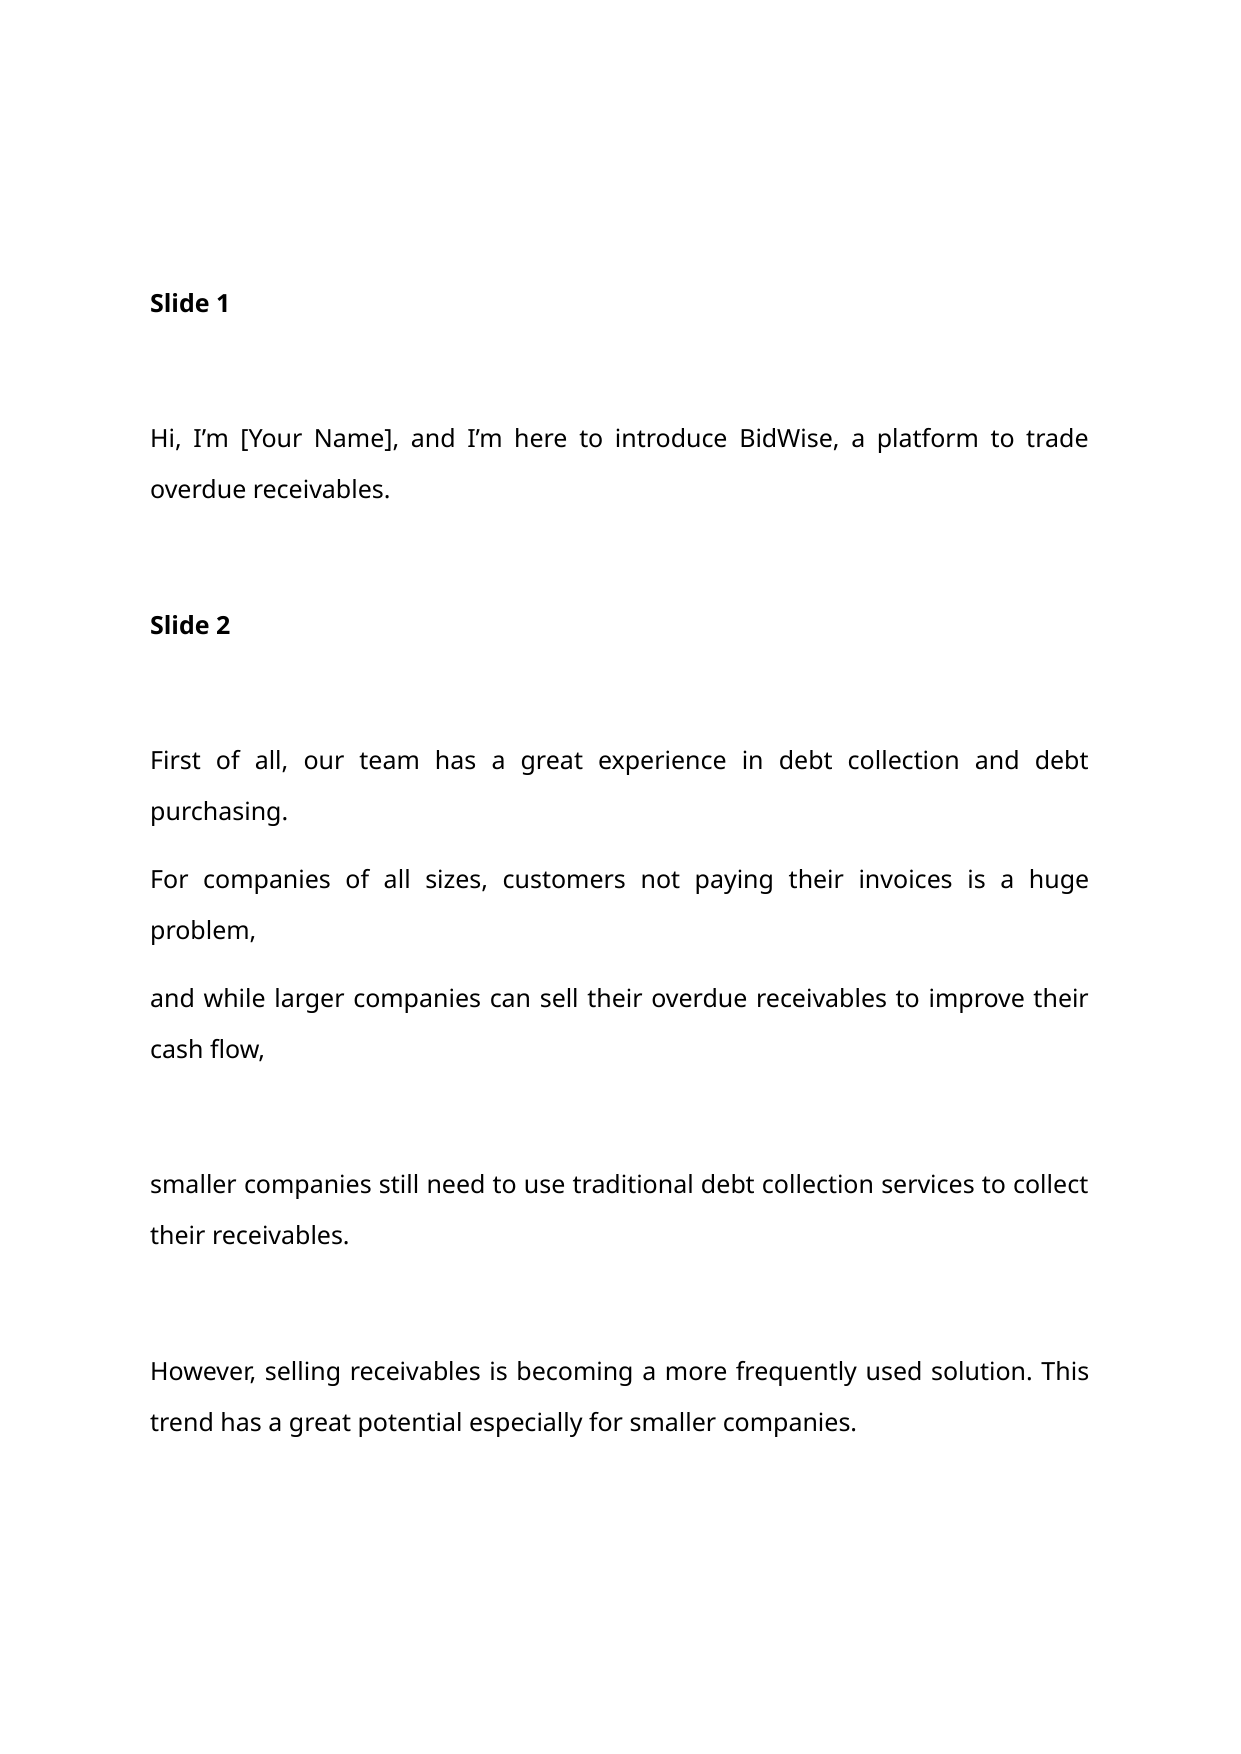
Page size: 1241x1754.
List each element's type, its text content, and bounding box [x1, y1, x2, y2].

subtitle Slide 1 [150, 285, 1090, 319]
text However, selling receivables is becoming a more frequently used solution. This trend has a great potential especially for smaller companies. [150, 1353, 1090, 1438]
text and while larger companies can sell their overdue receivables to improve their cash flow, [150, 980, 1090, 1065]
text For companies of all sizes, customers not paying their invoices is a huge problem, [150, 861, 1090, 947]
text Hi, I’m [Your Name], and I’m here to introduce BidWise, a platform to trade overdue receivables. [150, 421, 1090, 506]
text smaller companies still need to use traditional debt collection services to collect their receivables. [150, 1167, 1090, 1252]
subtitle Slide 2 [150, 607, 1090, 641]
text First of all, our team has a great experience in debt collection and debt purchasing. [150, 743, 1090, 828]
